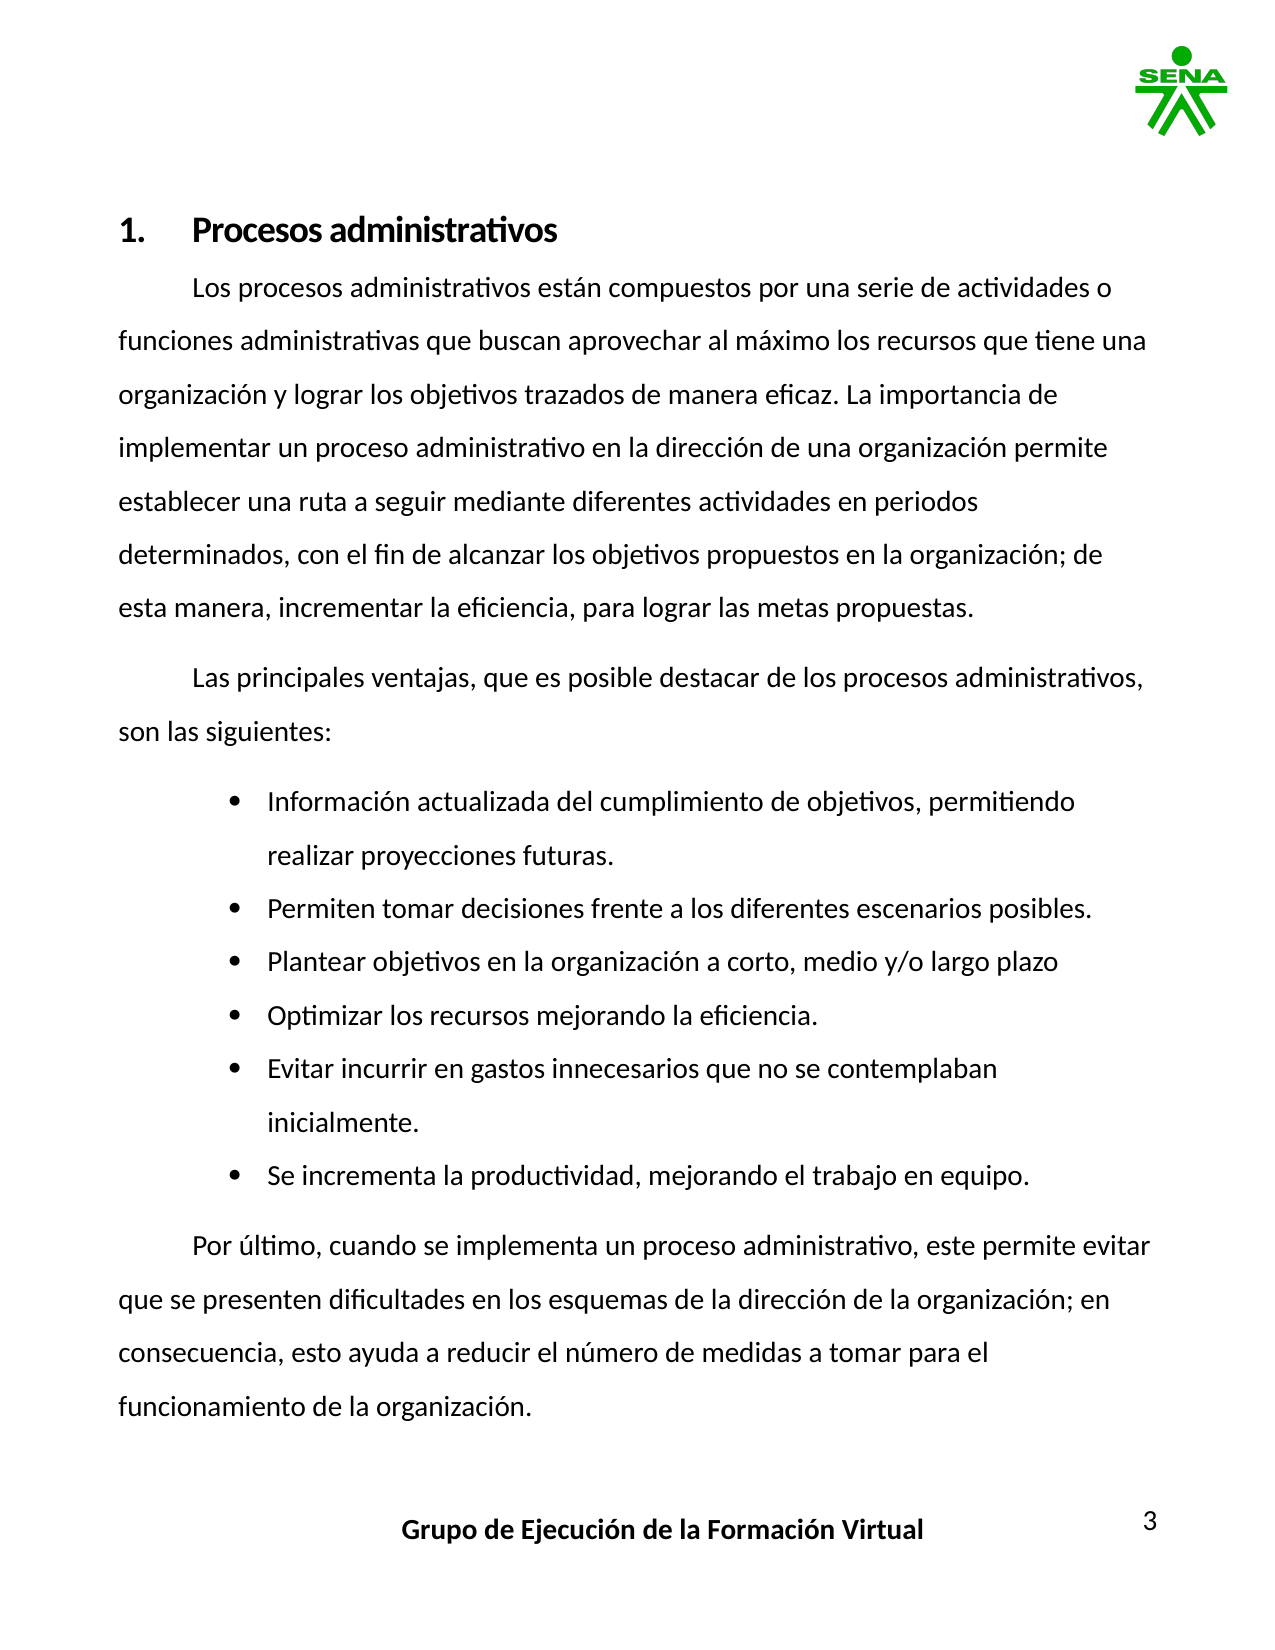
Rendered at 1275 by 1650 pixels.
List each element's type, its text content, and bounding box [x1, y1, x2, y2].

list Información actualizada del cumplimiento de objetivos, permitiendo realizar proyecciones futuras. [229, 783, 1157, 872]
text Las principales ventajas, que es posible destacar de los procesos administrativos, son las siguientes: [118, 659, 1157, 749]
list Permiten tomar decisiones frente a los diferentes escenarios posibles. [229, 890, 1157, 926]
list Evitar incurrir en gastos innecesarios que no se contemplaban inicialmente. [229, 1050, 1157, 1139]
list Optimizar los recursos mejorando la eficiencia. [229, 997, 1157, 1032]
list Se incrementa la productividad, mejorando el trabajo en equipo. [229, 1157, 1157, 1193]
picture [1135, 46, 1228, 136]
list Plantear objetivos en la organización a corto, medio y/o largo plazo [229, 943, 1157, 979]
text Los procesos administrativos están compuestos por una serie de actividades o funciones administrativas que buscan aprovechar al máximo los recursos que tiene una organización y lograr los objetivos trazados de manera eficaz. La importancia de implementar un proceso administrativo en la dirección de una organización permite establecer una ruta a seguir mediante diferentes actividades en periodos determinados, con el fin de alcanzar los objetivos propuestos en la organización; de esta manera, incrementar la eficiencia, para lograr las metas propuestas. [118, 269, 1157, 625]
text Por último, cuando se implementa un proceso administrativo, este permite evitar que se presenten dificultades en los esquemas de la dirección de la organización; en consecuencia, esto ayuda a reducir el número de medidas a tomar para el funcionamiento de la organización. [118, 1227, 1157, 1423]
subtitle Procesos administrativos [118, 206, 1157, 252]
